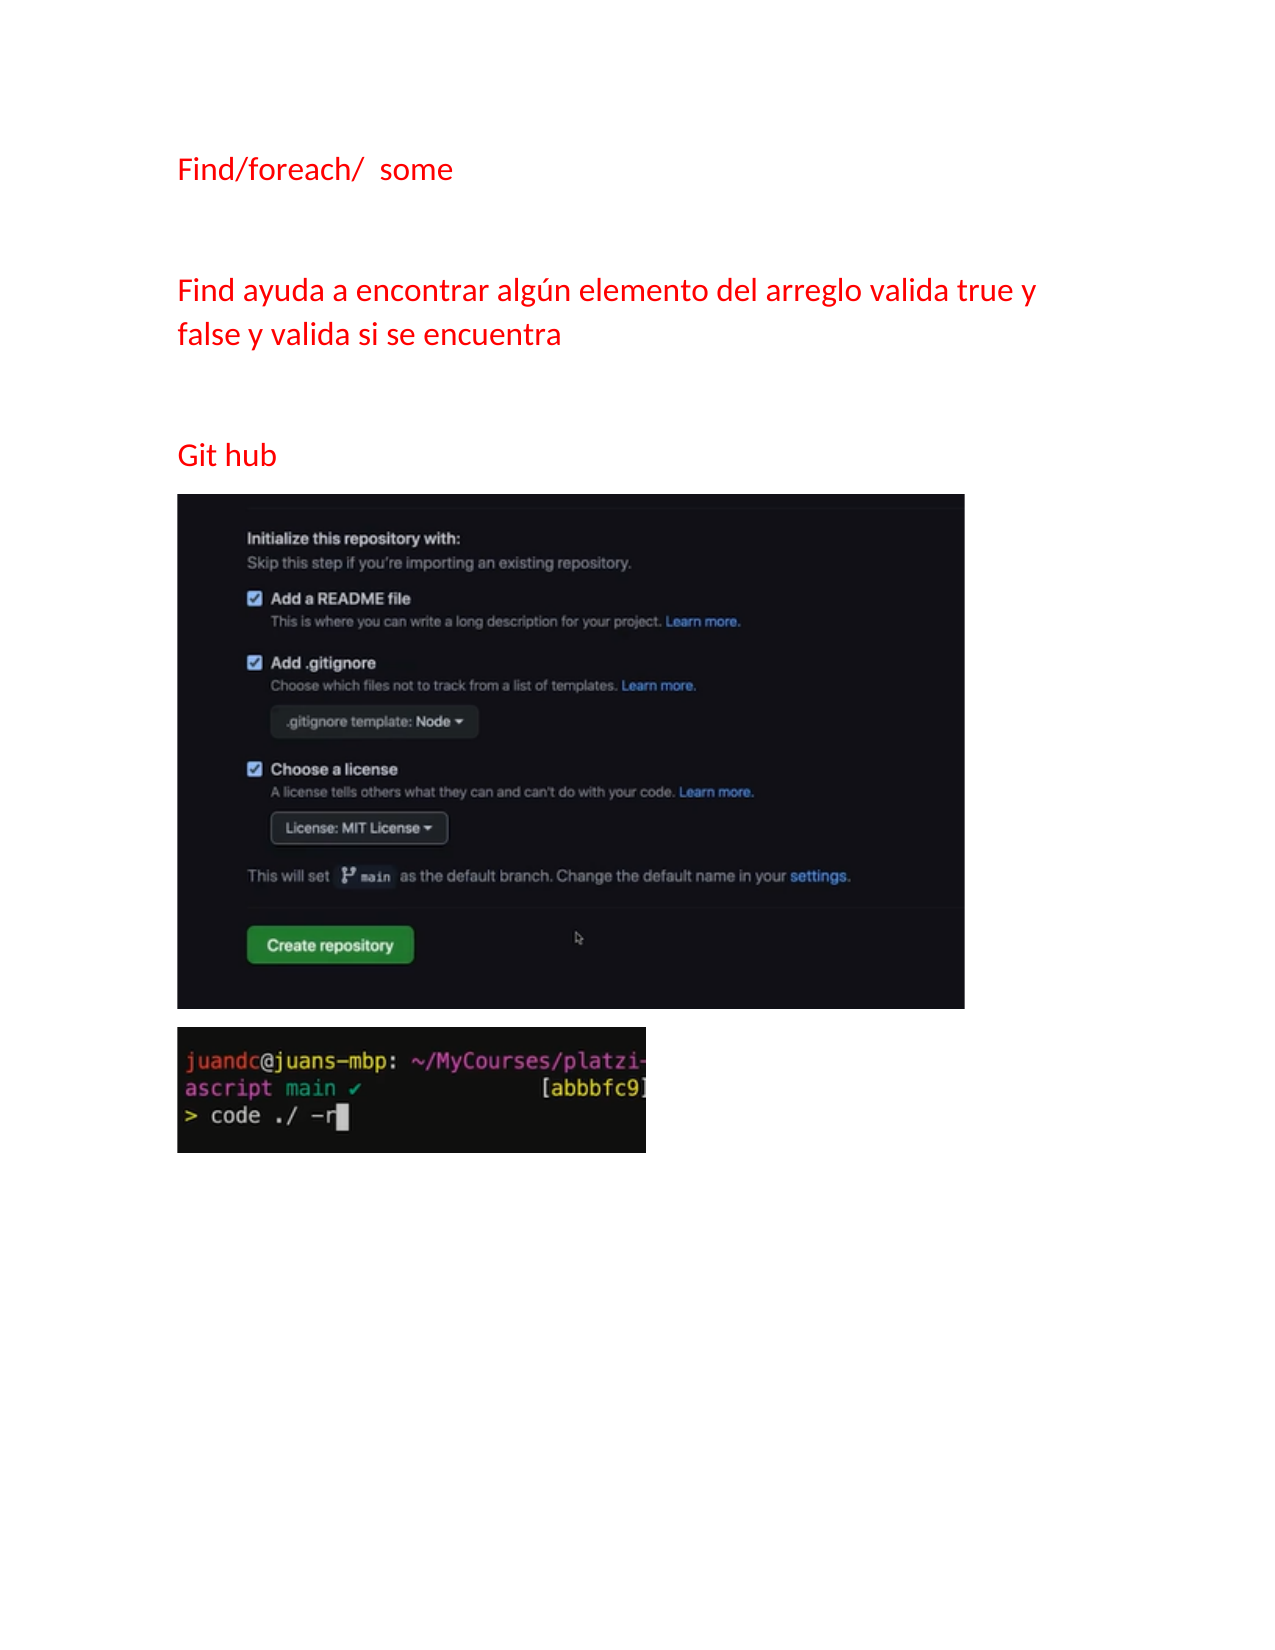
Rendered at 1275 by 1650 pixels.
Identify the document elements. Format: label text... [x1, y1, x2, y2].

text Find ayuda a encontrar algún elemento del arreglo valida true y false y valida si se encuentra [177, 269, 1098, 353]
text Git hub [177, 434, 1098, 475]
picture [177, 494, 965, 1009]
picture [177, 1027, 646, 1153]
text Find/foreach/ some [177, 148, 1098, 188]
